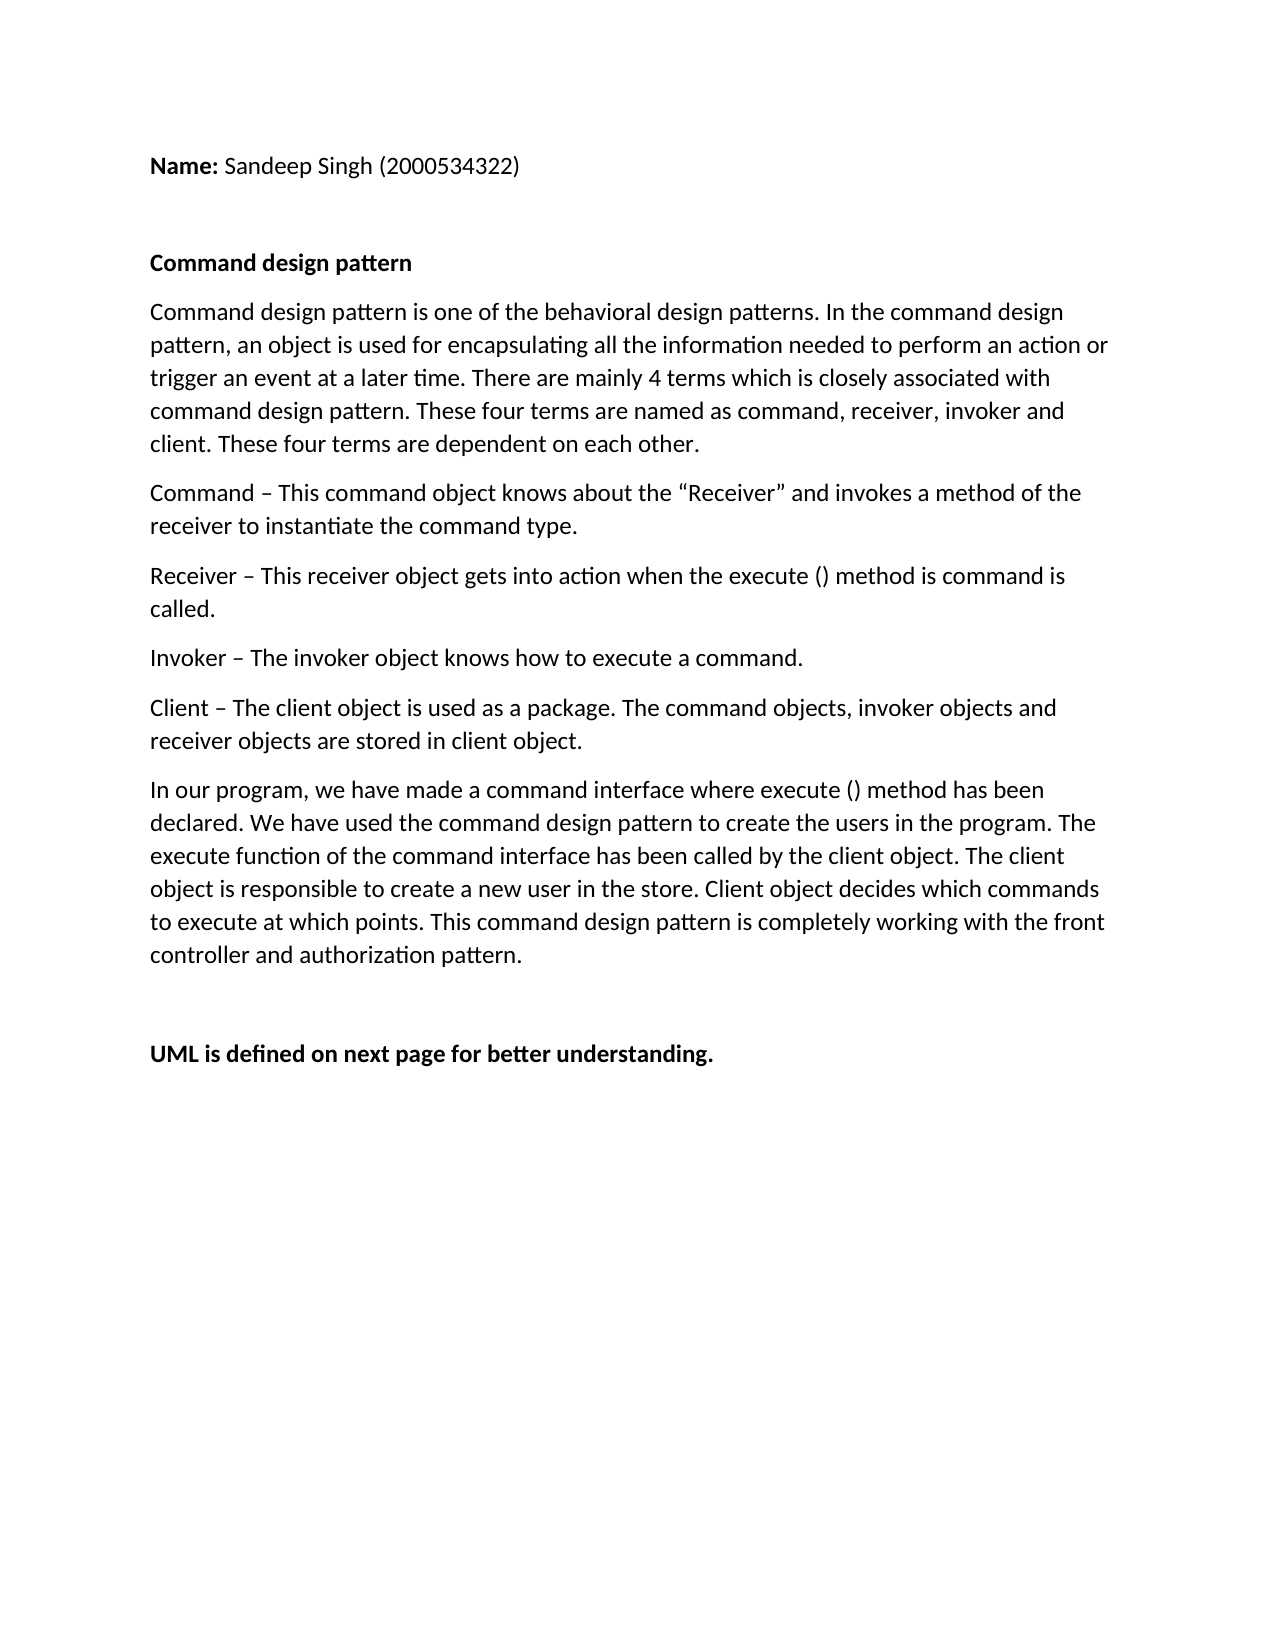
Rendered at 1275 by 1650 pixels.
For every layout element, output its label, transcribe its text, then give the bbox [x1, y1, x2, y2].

text Invoker – The invoker object knows how to execute a command. [150, 642, 1125, 673]
text Command – This command object knows about the “Receiver” and invokes a method of the receiver to instantiate the command type. [150, 477, 1125, 541]
text Name: Sandeep Singh (2000534322) [150, 150, 1125, 181]
text In our program, we have made a command interface where execute () method has been declared. We have used the command design pattern to create the users in the program. The execute function of the command interface has been called by the client object. The client object is responsible to create a new user in the store. Client object decides which commands to execute at which points. This command design pattern is completely working with the front controller and authorization pattern. [150, 774, 1125, 970]
text Command design pattern [150, 247, 1125, 277]
text Receiver – This receiver object gets into action when the execute () method is command is called. [150, 560, 1125, 623]
text UML is defined on next page for better understanding. [150, 1038, 1125, 1069]
text Client – The client object is used as a package. The command objects, invoker objects and receiver objects are stored in client object. [150, 692, 1125, 756]
text Command design pattern is one of the behavioral design patterns. In the command design pattern, an object is used for encapsulating all the information needed to perform an action or trigger an event at a later time. There are mainly 4 terms which is closely associated with command design pattern. These four terms are named as command, receiver, invoker and client. These four terms are dependent on each other. [150, 296, 1125, 458]
